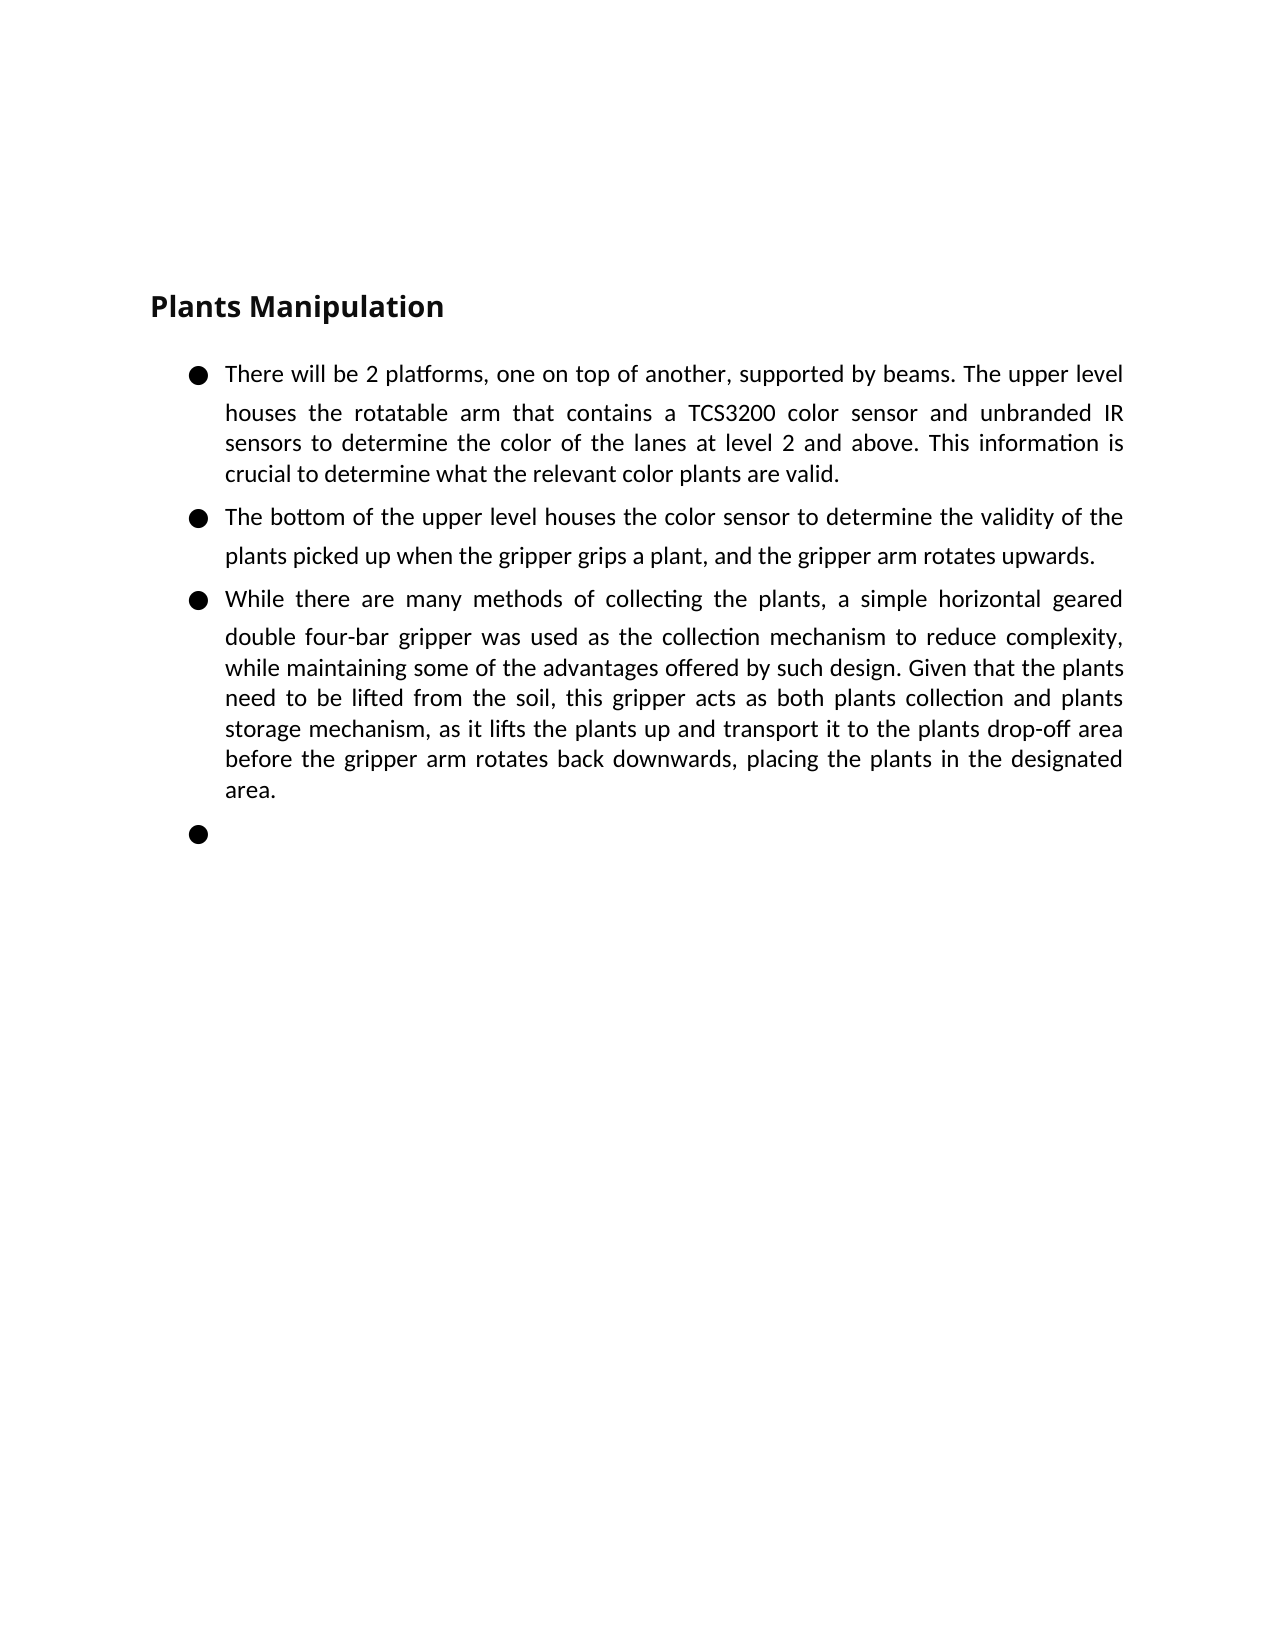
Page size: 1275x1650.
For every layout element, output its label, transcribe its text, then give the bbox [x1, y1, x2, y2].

list There will be 2 platforms, one on top of another, supported by beams. The upper level houses the rotatable arm that contains a TCS3200 color sensor and unbranded IR sensors to determine the color of the lanes at level 2 and above. This information is crucial to determine what the relevant color plants are valid. [187, 346, 1125, 488]
list While there are many methods of collecting the plants, a simple horizontal geared double four-bar gripper was used as the collection mechanism to reduce complexity, while maintaining some of the advantages offered by such design. Given that the plants need to be lifted from the soil, this gripper acts as both plants collection and plants storage mechanism, as it lifts the plants up and transport it to the plants drop-off area before the gripper arm rotates back downwards, placing the plants in the designated area. [187, 570, 1125, 805]
list The bottom of the upper level houses the color sensor to determine the validity of the plants picked up when the gripper grips a plant, and the gripper arm rotates upwards. [187, 488, 1125, 570]
subtitle Plants Manipulation [150, 286, 1125, 326]
